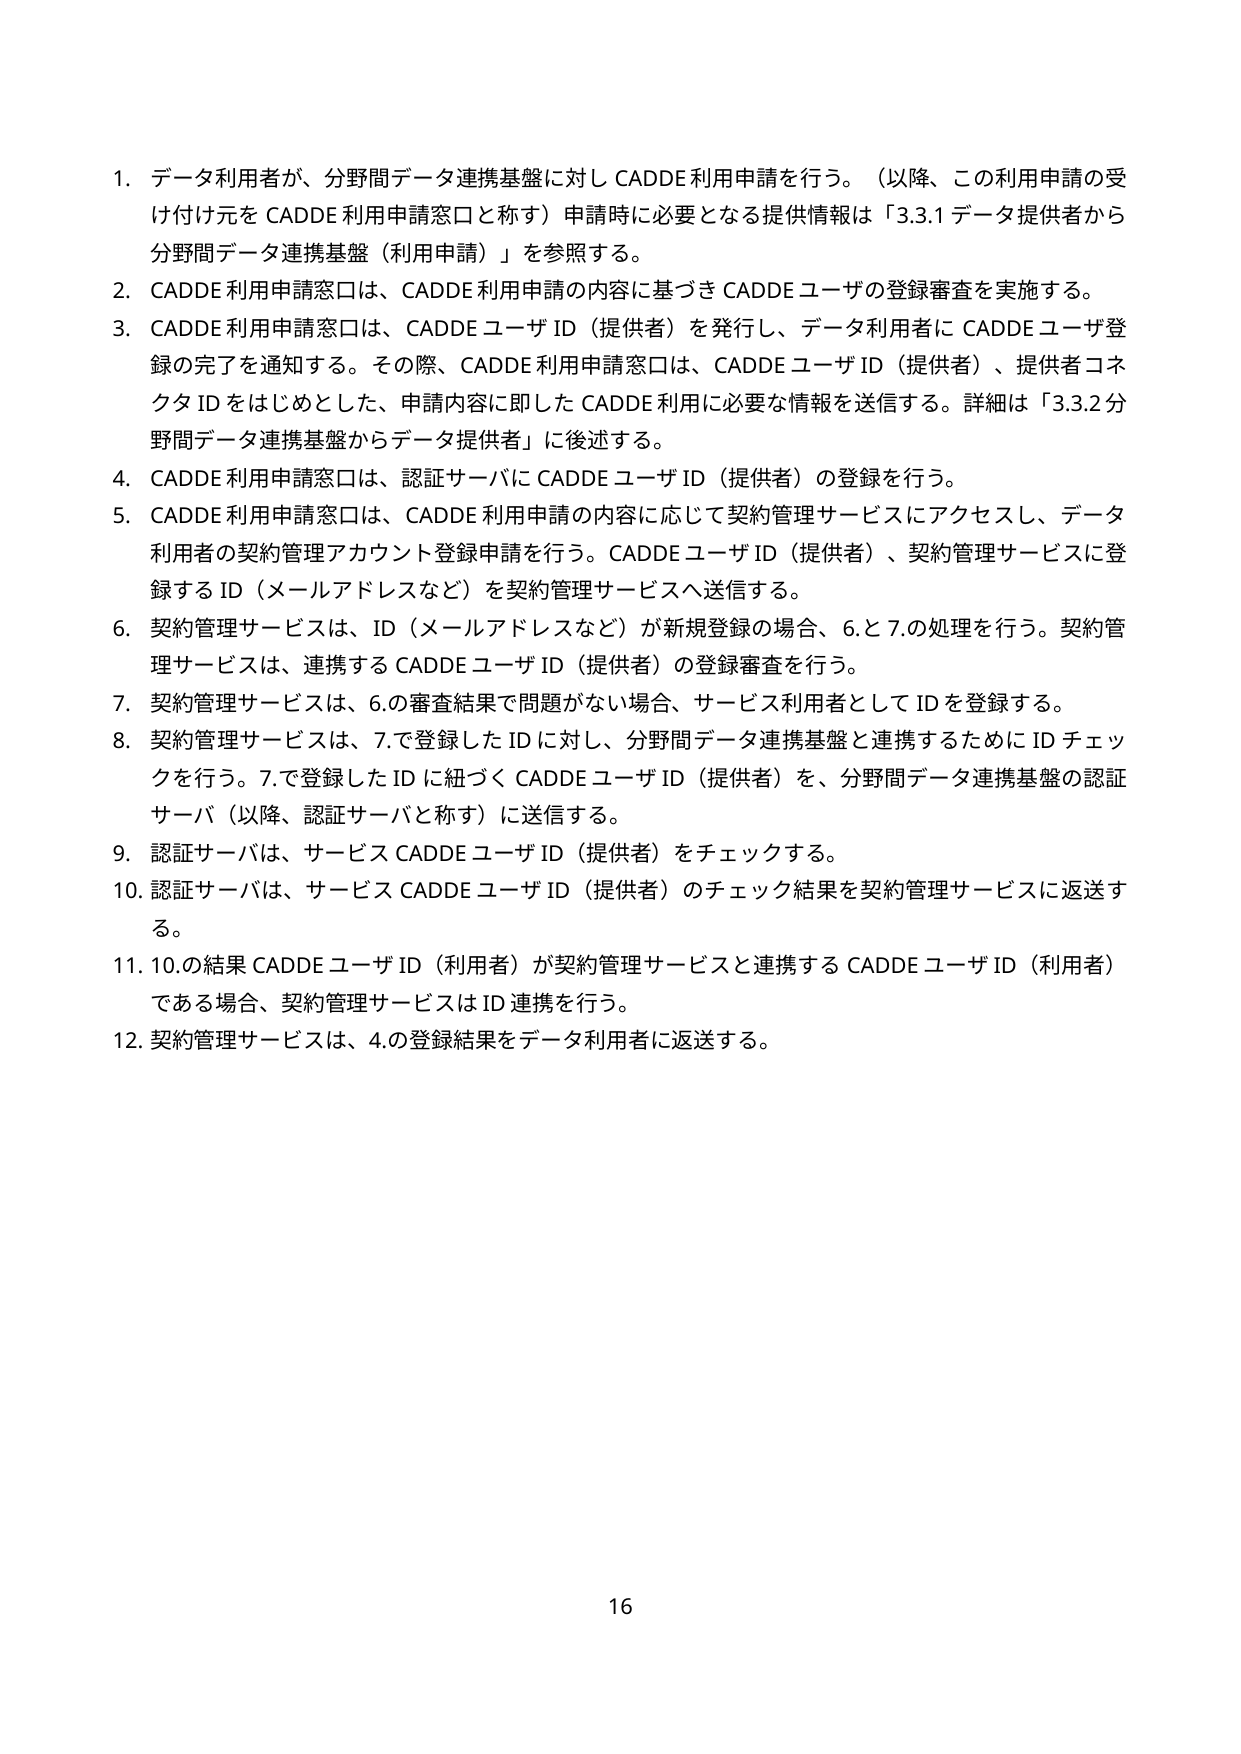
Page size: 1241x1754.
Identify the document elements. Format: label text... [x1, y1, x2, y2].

list データ利用者が、分野間データ連携基盤に対しCADDE利用申請を行う。（以降、この利用申請の受け付け元をCADDE利用申請窓口と称す）申請時に必要となる提供情報は「3.3.1データ提供者から分野間データ連携基盤（利用申請）」を参照する。 [112, 158, 1128, 271]
list 認証サーバは、サービスCADDEユーザID（提供者）のチェック結果を契約管理サービスに返送する。 [112, 871, 1128, 946]
list 認証サーバは、サービスCADDEユーザID（提供者）をチェックする。 [112, 833, 1128, 871]
list 契約管理サービスは、7.で登録したIDに対し、分野間データ連携基盤と連携するためにIDチェックを行う。7.で登録したID に紐づくCADDEユーザID（提供者）を、分野間データ連携基盤の認証サーバ（以降、認証サーバと称す）に送信する。 [112, 721, 1128, 833]
list 契約管理サービスは、6.の審査結果で問題がない場合、サービス利用者としてIDを登録する。 [112, 683, 1128, 721]
list CADDE利用申請窓口は、CADDE利用申請の内容に応じて契約管理サービスにアクセスし、データ利用者の契約管理アカウント登録申請を行う。CADDEユーザID（提供者）、契約管理サービスに登録するID（メールアドレスなど）を契約管理サービスへ送信する。 [112, 496, 1128, 608]
list 契約管理サービスは、4.の登録結果をデータ利用者に返送する。 [112, 1021, 1128, 1058]
list 10.の結果CADDEユーザID（利用者）が契約管理サービスと連携するCADDEユーザID（利用者）である場合、契約管理サービスはID連携を行う。 [112, 946, 1128, 1021]
list CADDE利用申請窓口は、CADDE利用申請の内容に基づきCADDEユーザの登録審査を実施する。 [112, 271, 1128, 308]
list CADDE利用申請窓口は、認証サーバにCADDEユーザID（提供者）の登録を行う。 [112, 458, 1128, 496]
list 契約管理サービスは、ID（メールアドレスなど）が新規登録の場合、6.と7.の処理を行う。契約管理サービスは、連携するCADDEユーザID（提供者）の登録審査を行う。 [112, 608, 1128, 683]
list CADDE利用申請窓口は、CADDEユーザID（提供者）を発行し、データ利用者にCADDEユーザ登録の完了を通知する。その際、CADDE利用申請窓口は、CADDEユーザID（提供者）、提供者コネクタIDをはじめとした、申請内容に即したCADDE利用に必要な情報を送信する。詳細は「3.3.2分野間データ連携基盤からデータ提供者」に後述する。 [112, 308, 1128, 458]
